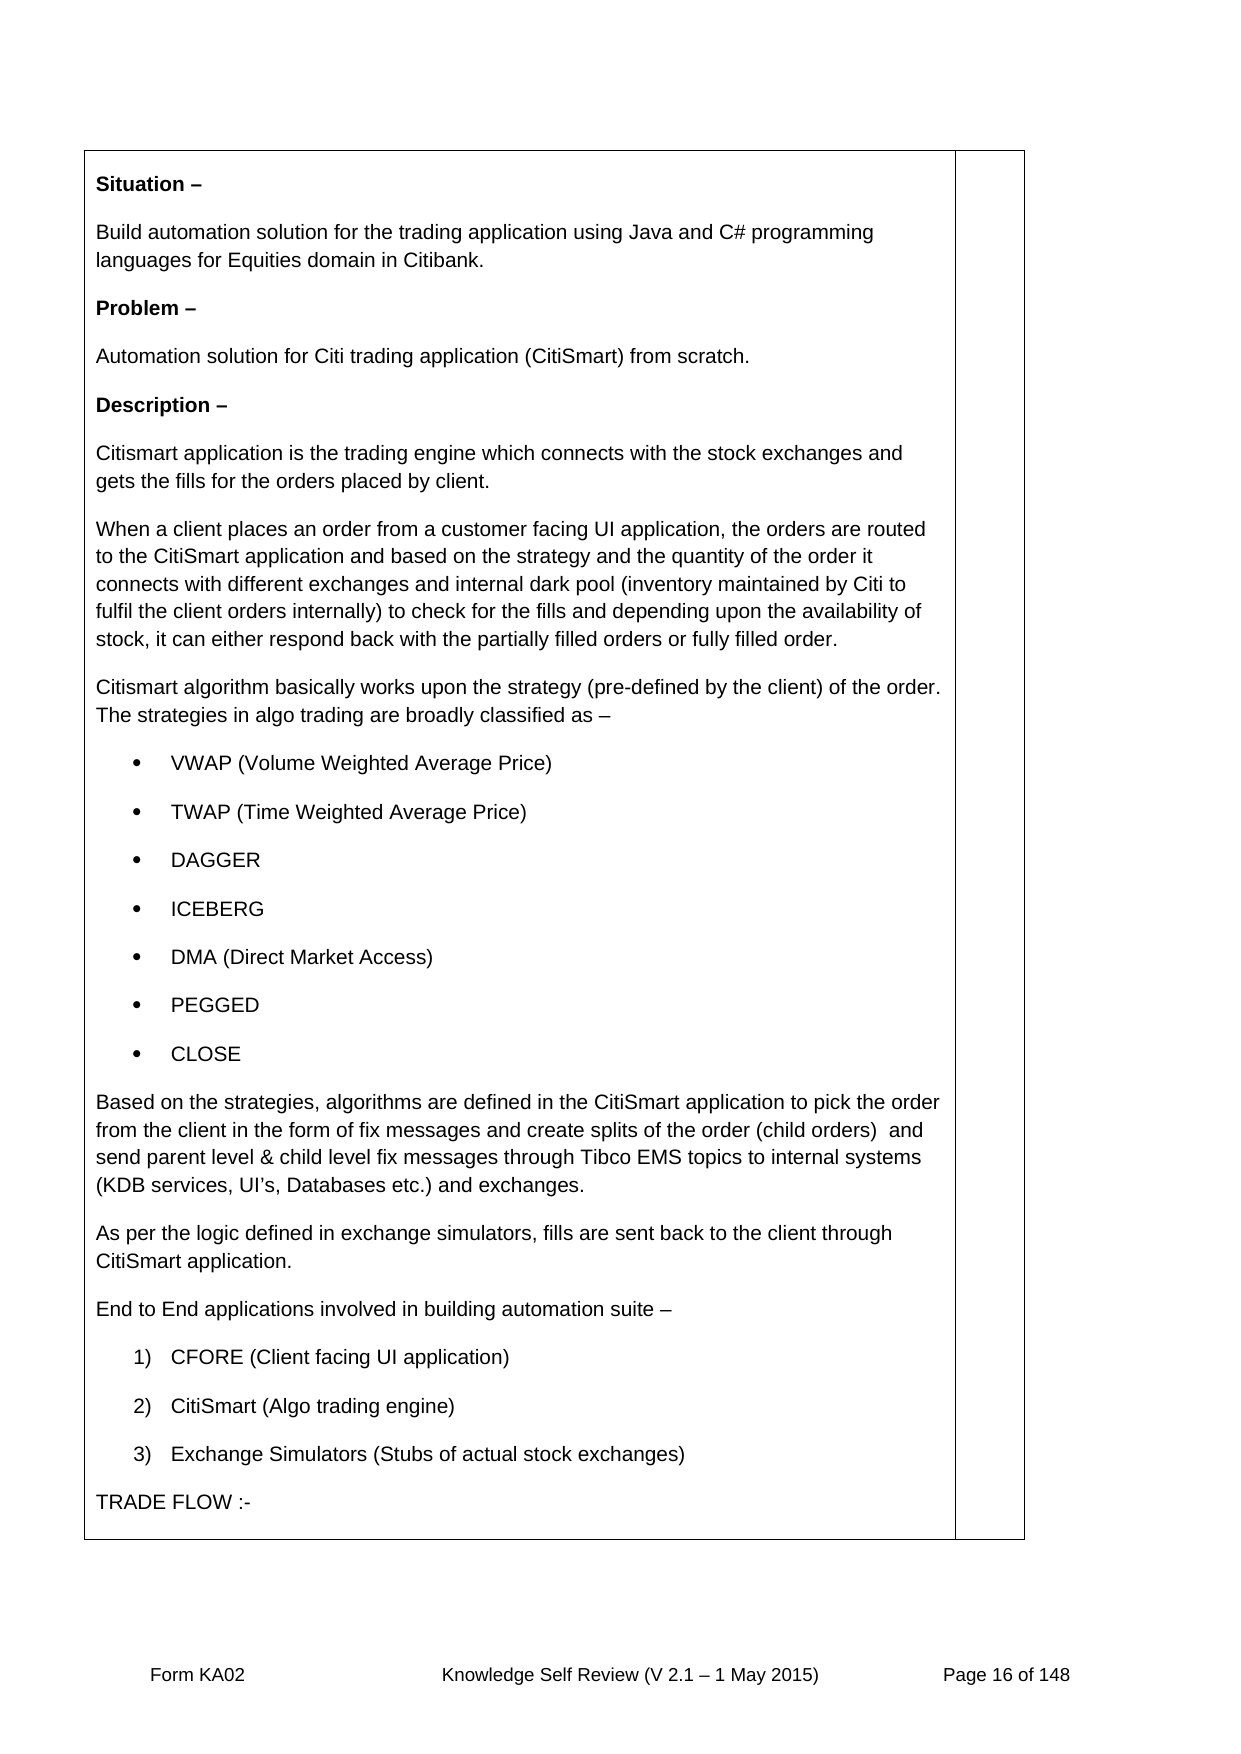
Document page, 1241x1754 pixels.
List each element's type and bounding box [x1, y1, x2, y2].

table_cell [85, 151, 955, 1538]
table_cell [956, 151, 1024, 1538]
